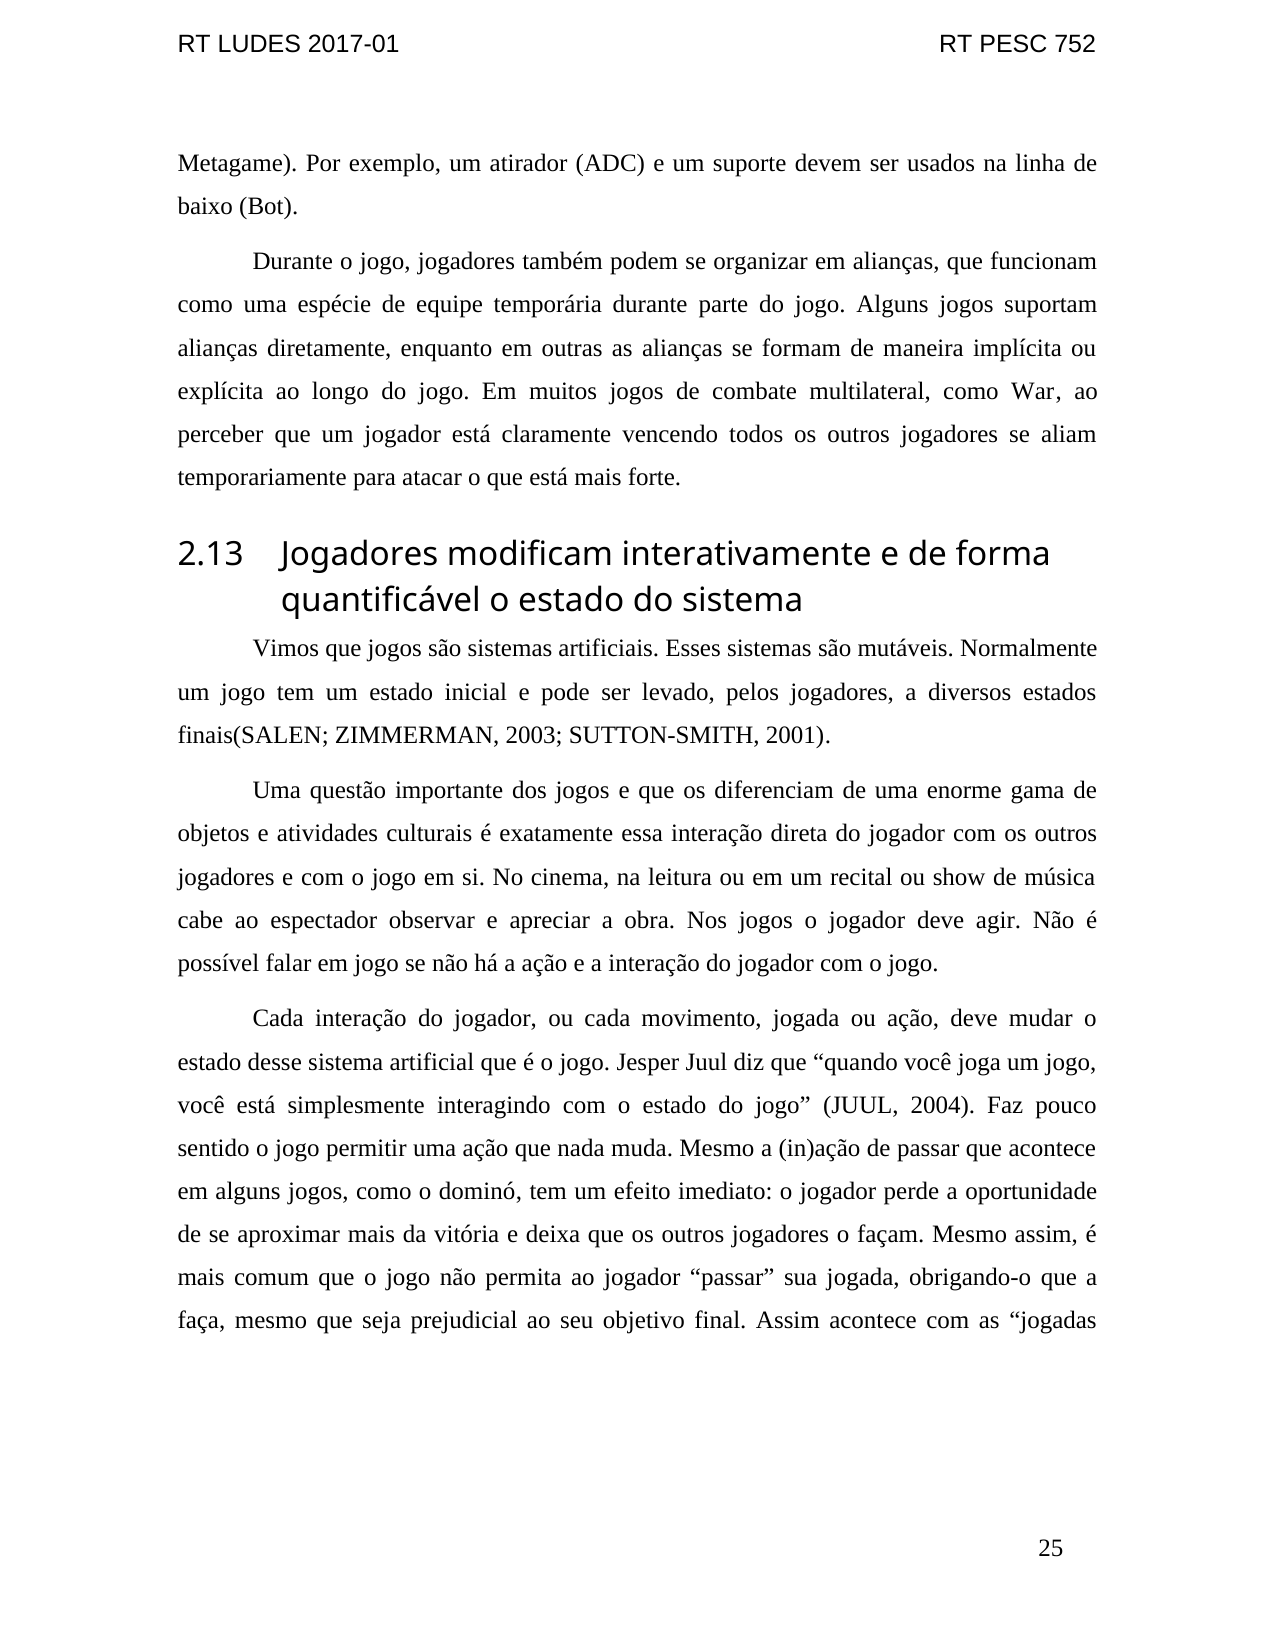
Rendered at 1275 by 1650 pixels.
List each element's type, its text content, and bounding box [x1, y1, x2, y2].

text Durante o jogo, jogadores também podem se organizar em alianças, que funcionam como uma espécie de equipe temporária durante parte do jogo. Alguns jogos suportam alianças diretamente, enquanto em outras as alianças se formam de maneira implícita ou explícita ao longo do jogo. Em muitos jogos de combate multilateral, como War, ao perceber que um jogador está claramente vencendo todos os outros jogadores se aliam temporariamente para atacar o que está mais forte. [177, 246, 1098, 491]
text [177, 148, 1098, 219]
subtitle Jogadores modificam interativamente e de forma quantificável o estado do sistema [177, 530, 1098, 621]
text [177, 1003, 1098, 1377]
text Uma questão importante dos jogos e que os diferenciam de uma enorme gama de objetos e atividades culturais é exatamente essa interação direta do jogador com os outros jogadores e com o jogo em si. No cinema, na leitura ou em um recital ou show de música cabe ao espectador observar e apreciar a obra. Nos jogos o jogador deve agir. Não é possível falar em jogo se não há a ação e a interação do jogador com o jogo. [177, 775, 1098, 977]
text Vimos que jogos são sistemas artificiais. Esses sistemas são mutáveis. Normalmente um jogo tem um estado inicial e pode ser levado, pelos jogadores, a diversos estados finais(SALEN; ZIMMERMAN, 2003; SUTTON-SMITH, 2001). [177, 633, 1098, 748]
